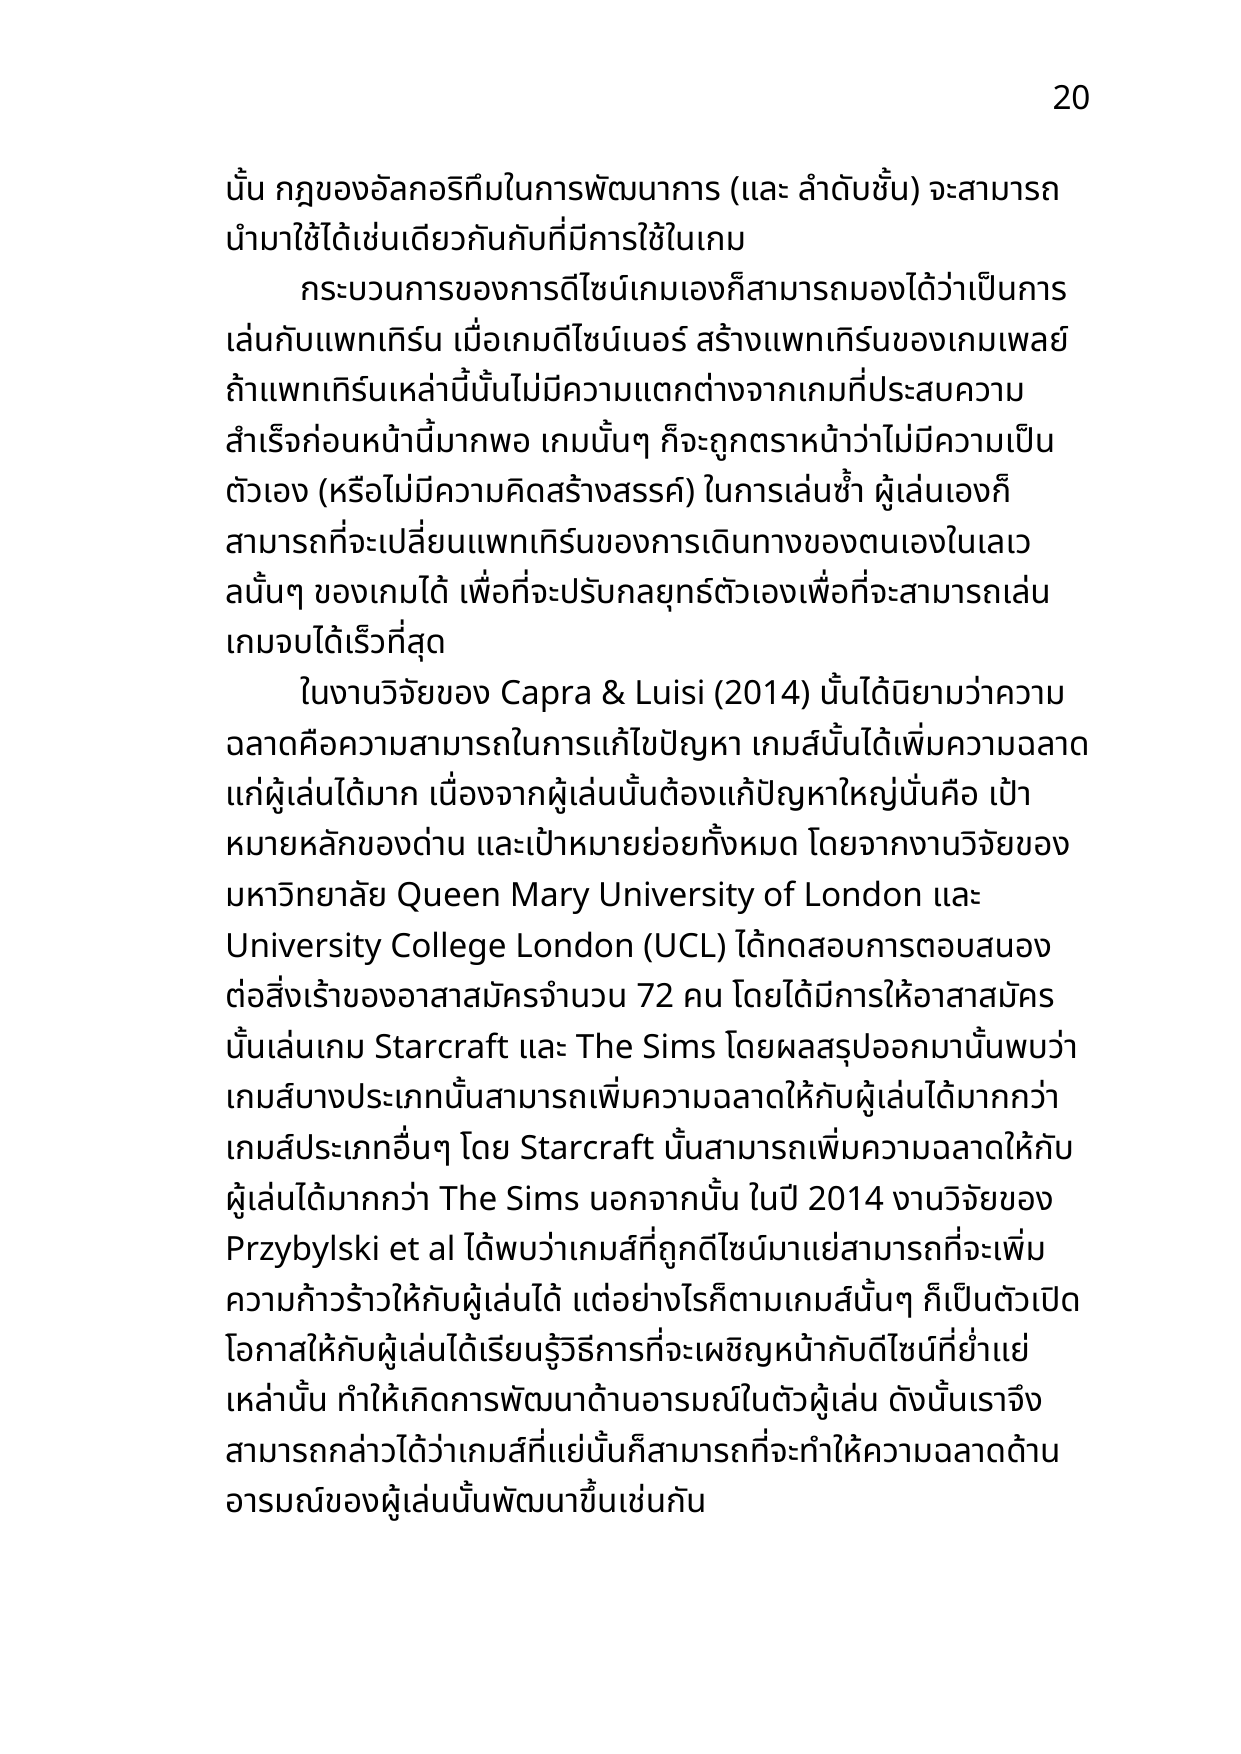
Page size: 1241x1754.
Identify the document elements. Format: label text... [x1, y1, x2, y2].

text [225, 164, 1090, 265]
text ในงานวิจัยของ Capra & Luisi (2014) นั้นได้นิยามว่าความฉลาดคือความสามารถในการแก้ไขปัญหา เกมส์นั้นได้เพิ่มความฉลาดแก่ผู้เล่นได้มาก เนื่องจากผู้เล่นนั้นต้องแก้ปัญหาใหญ่นั่นคือ เป้าหมายหลักของด่าน และเป้าหมายย่อยทั้งหมด โดยจากงานวิจัยของมหาวิทยาลัย Queen Mary University of London และ University College London (UCL) ได้ทดสอบการตอบสนองต่อสิ่งเร้าของอาสาสมัครจำนวน 72 คน โดยได้มีการให้อาสาสมัครนั้นเล่นเกม Starcraft และ The Sims โดยผลสรุปออกมานั้นพบว่าเกมส์บางประเภทนั้นสามารถเพิ่มความฉลาดให้กับผู้เล่นได้มากกว่าเกมส์ประเภทอื่นๆ โดย Starcraft นั้นสามารถเพิ่มความฉลาดให้กับผู้เล่นได้มากกว่า The Sims นอกจากนั้น ในปี 2014 งานวิจัยของ Przybylski et al ได้พบว่าเกมส์ที่ถูกดีไซน์มาแย่สามารถที่จะเพิ่มความก้าวร้าวให้กับผู้เล่นได้ แต่อย่างไรก็ตามเกมส์นั้นๆ ก็เป็นตัวเปิดโอกาสให้กับผู้เล่นได้เรียนรู้วิธีการที่จะเผชิญหน้ากับดีไซน์ที่ย่ำแย่เหล่านั้น ทำให้เกิดการพัฒนาด้านอารมณ์ในตัวผู้เล่น ดังนั้นเราจึงสามารถกล่าวได้ว่าเกมส์ที่แย่นั้นก็สามารถที่จะทำให้ความฉลาดด้านอารมณ์ของผู้เล่นนั้นพัฒนาขึ้นเช่นกัน [225, 669, 1090, 1528]
text กระบวนการของการดีไซน์เกมเองก็สามารถมองได้ว่าเป็นการเล่นกับแพทเทิร์น เมื่อเกมดีไซน์เนอร์ สร้างแพทเทิร์นของเกมเพลย์ ถ้าแพทเทิร์นเหล่านี้นั้นไม่มีความแตกต่างจากเกมที่ประสบความสำเร็จก่อนหน้านี้มากพอ เกมนั้นๆ ก็จะถูกตราหน้าว่าไม่มีความเป็นตัวเอง (หรือไม่มีความคิดสร้างสรรค์) ในการเล่นซ้ำ ผู้เล่นเองก็สามารถที่จะเปลี่ยนแพทเทิร์นของการเดินทางของตนเองในเลเวลนั้นๆ ของเกมได้ เพื่อที่จะปรับกลยุทธ์ตัวเองเพื่อที่จะสามารถเล่นเกมจบได้เร็วที่สุด [225, 265, 1090, 669]
